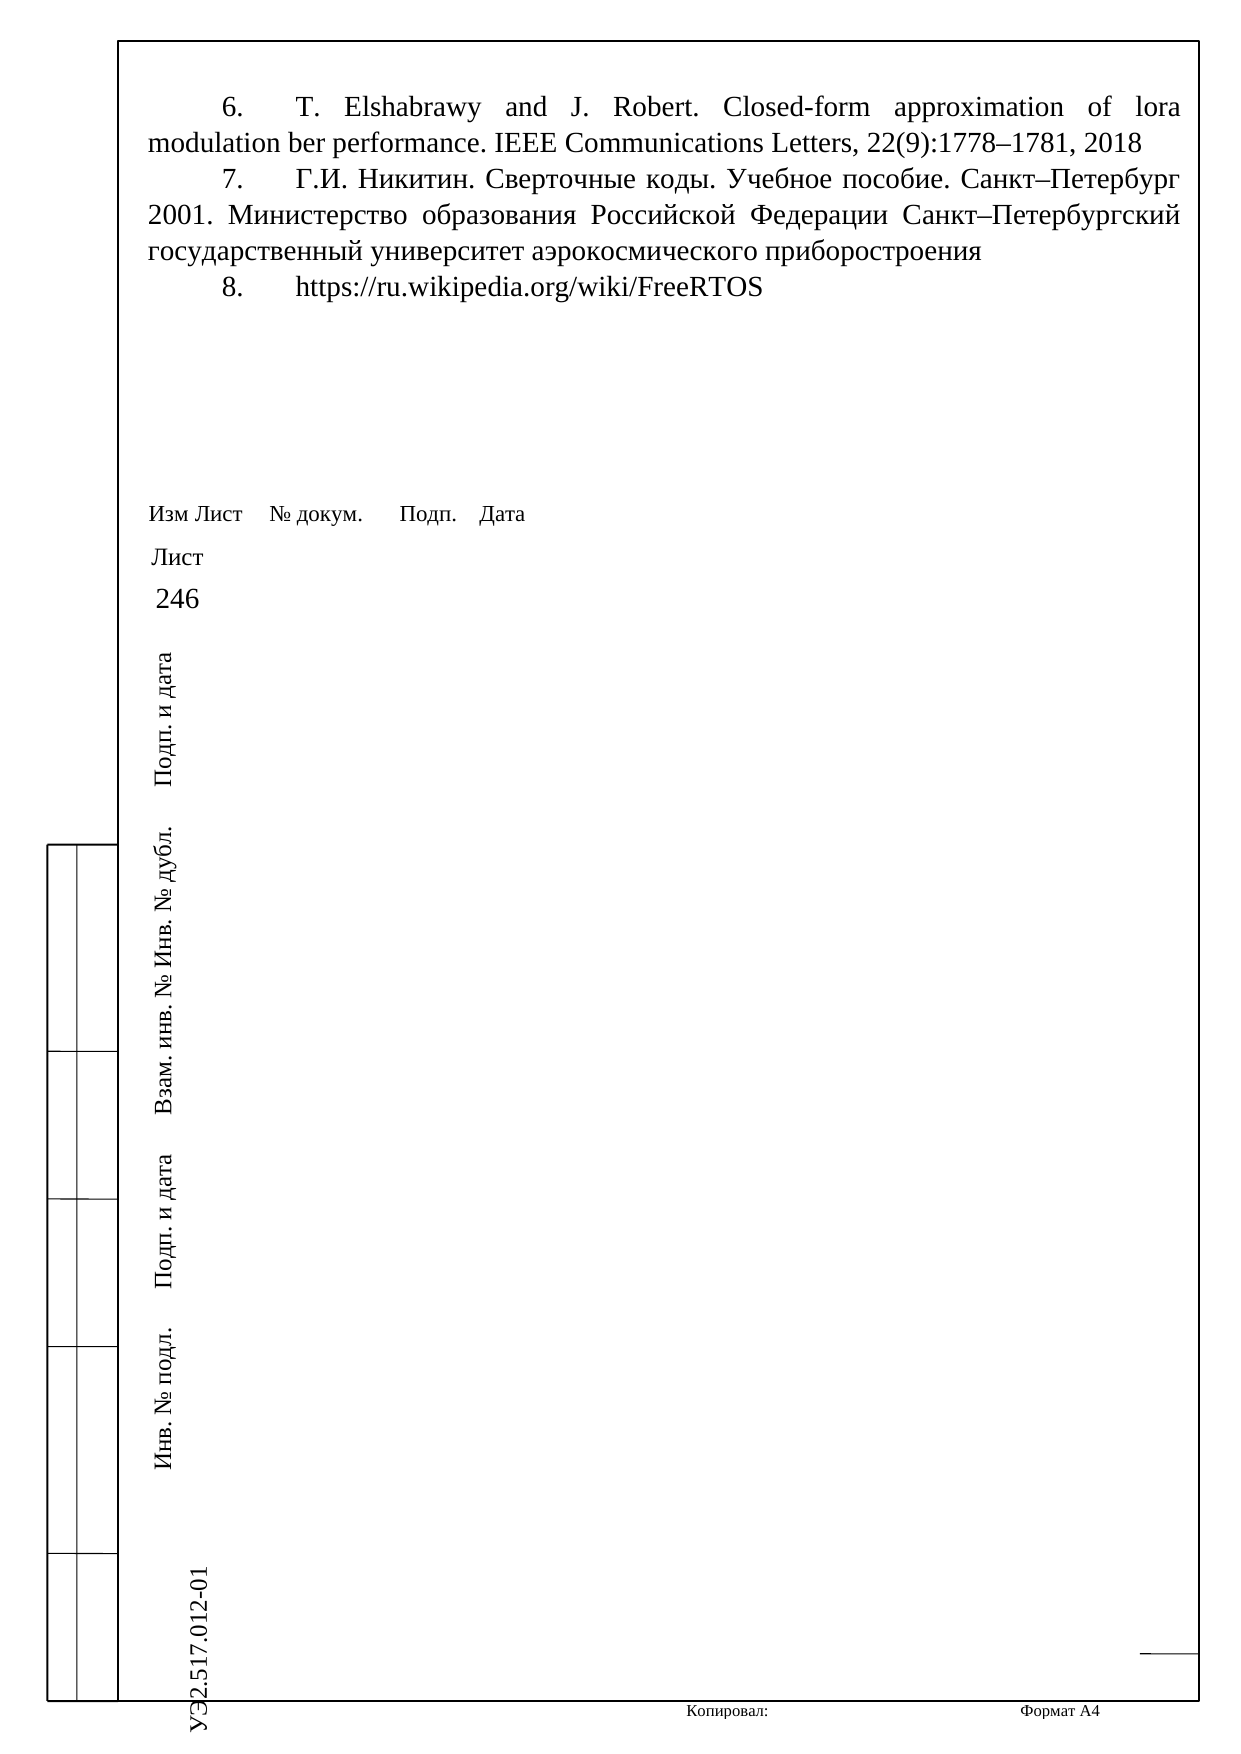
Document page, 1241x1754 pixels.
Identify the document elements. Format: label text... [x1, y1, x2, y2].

list https://ru.wikipedia.org/wiki/FreeRTOS [148, 269, 1181, 303]
list T. Elshabrawy and J. Robert. Closed-form approximation of lora modulation ber performance. IEEE Communications Letters, 22(9):1778–1781, 2018 [148, 89, 1181, 158]
list Г.И. Никитин. Сверточные коды. Учебное пособие. Санкт–Петербург 2001. Министерство образования Российской Федерации Санкт–Петербургский государственный университет аэрокосмического приборостроения [148, 161, 1181, 267]
